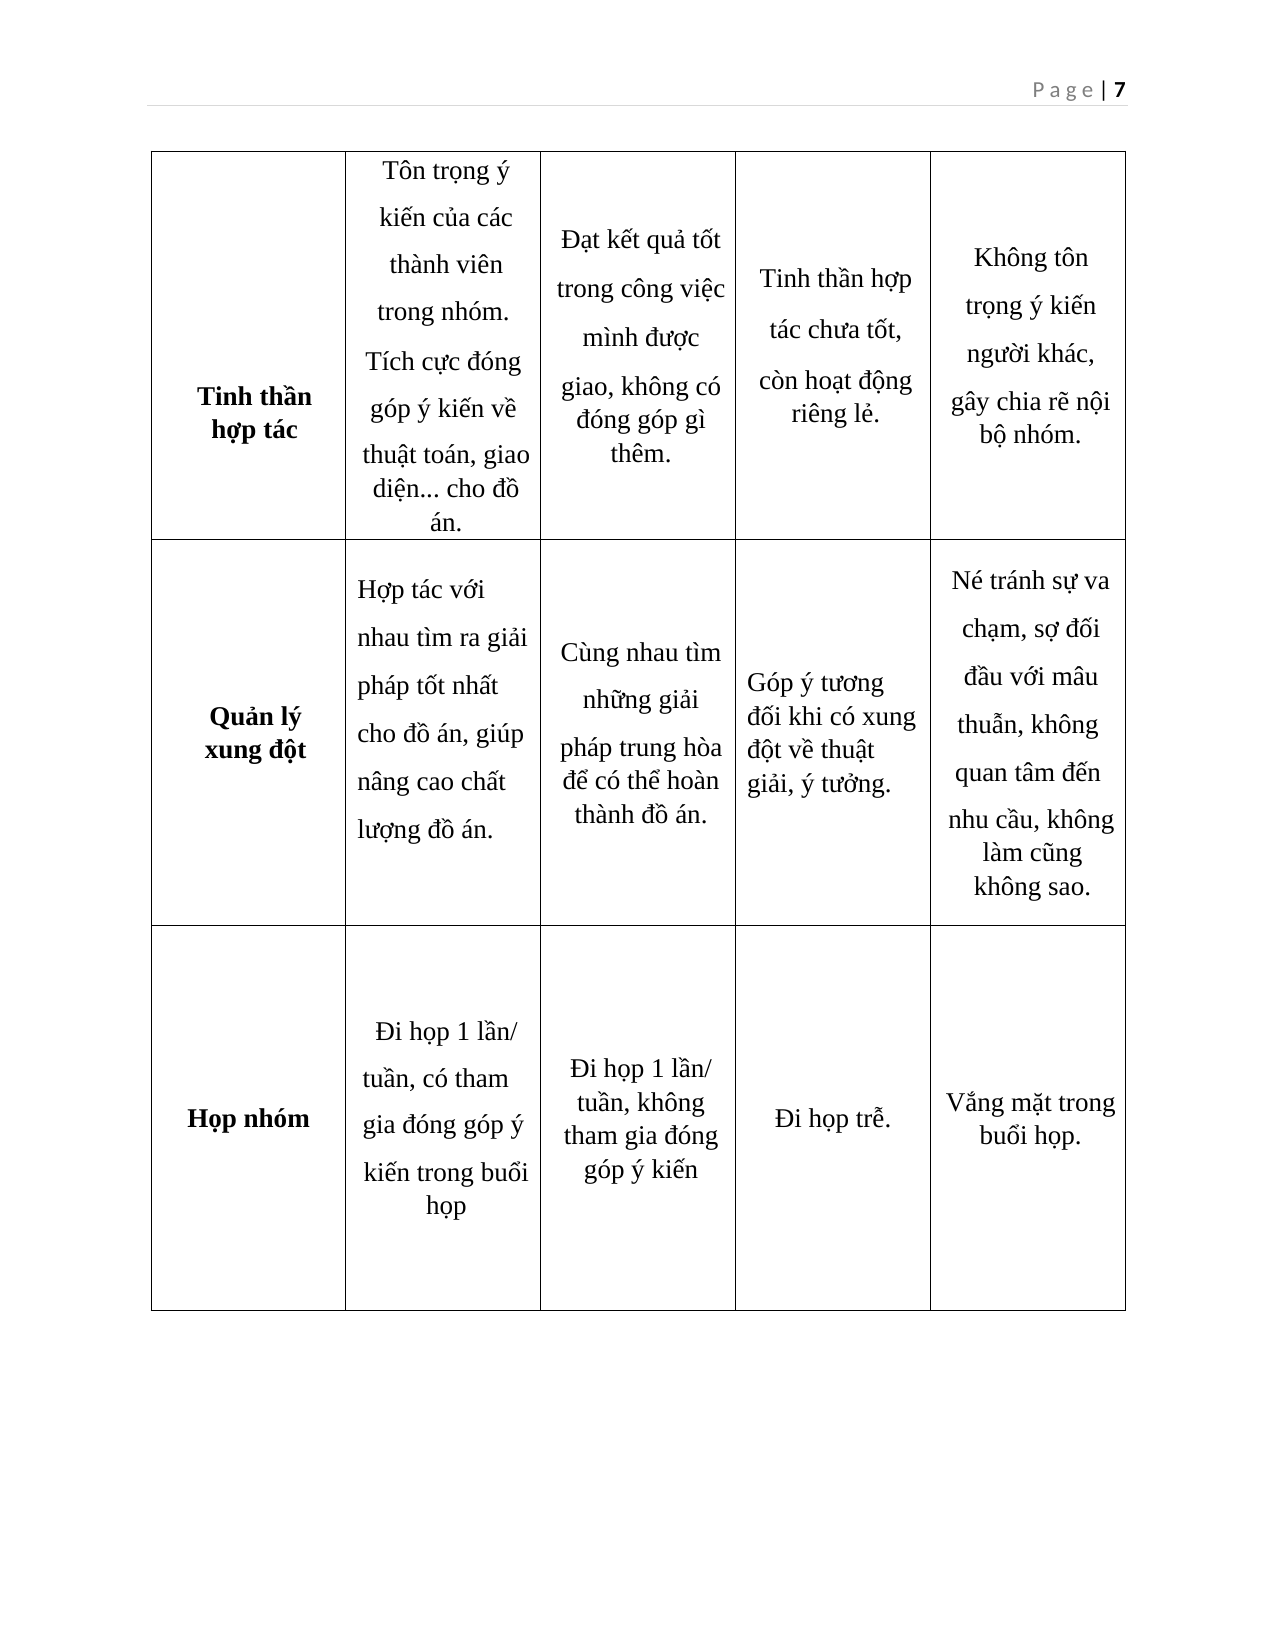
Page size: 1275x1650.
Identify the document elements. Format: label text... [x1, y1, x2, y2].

table_cell Họp nhóm [152, 926, 345, 1310]
table_cell Đi họp 1 lần/ tuần, không tham gia đóng góp ý kiến [541, 926, 735, 1310]
table_cell Đi họp 1 lần/ tuần, có tham gia đóng góp ý kiến trong buổi họp [346, 926, 540, 1310]
table_cell Hợp tác với nhau tìm ra giải pháp tốt nhất cho đồ án, giúp nâng cao chất lượng đồ án. [346, 540, 540, 925]
table_header Tinh thần hợp tác chưa tốt, còn hoạt động riêng lẻ. [736, 152, 930, 539]
table_cell Né tránh sự va chạm, sợ đối đầu với mâu thuẫn, không quan tâm đến nhu cầu, không làm cũng không sao. [931, 540, 1125, 925]
table_cell Cùng nhau tìm những giải pháp trung hòa để có thể hoàn thành đồ án. [541, 540, 735, 925]
table_cell Góp ý tương đối khi có xung đột về thuật giải, ý tưởng. [736, 540, 930, 925]
table_header Không tôn trọng ý kiến người khác, gây chia rẽ nội bộ nhóm. [931, 152, 1125, 539]
table_header Tôn trọng ý kiến của các thành viên trong nhóm. Tích cực đóng góp ý kiến về thuật toán, giao diện... cho đồ án. [346, 152, 540, 539]
table_header Đạt kết quả tốt trong công việc mình được giao, không có đóng góp gì thêm. [541, 152, 735, 539]
table_cell Vắng mặt trong buổi họp. [931, 926, 1125, 1310]
table_cell Đi họp trễ. [736, 926, 930, 1310]
table_cell Quản lý xung đột [152, 540, 345, 925]
table_header Tinh thần hợp tác [152, 152, 345, 539]
